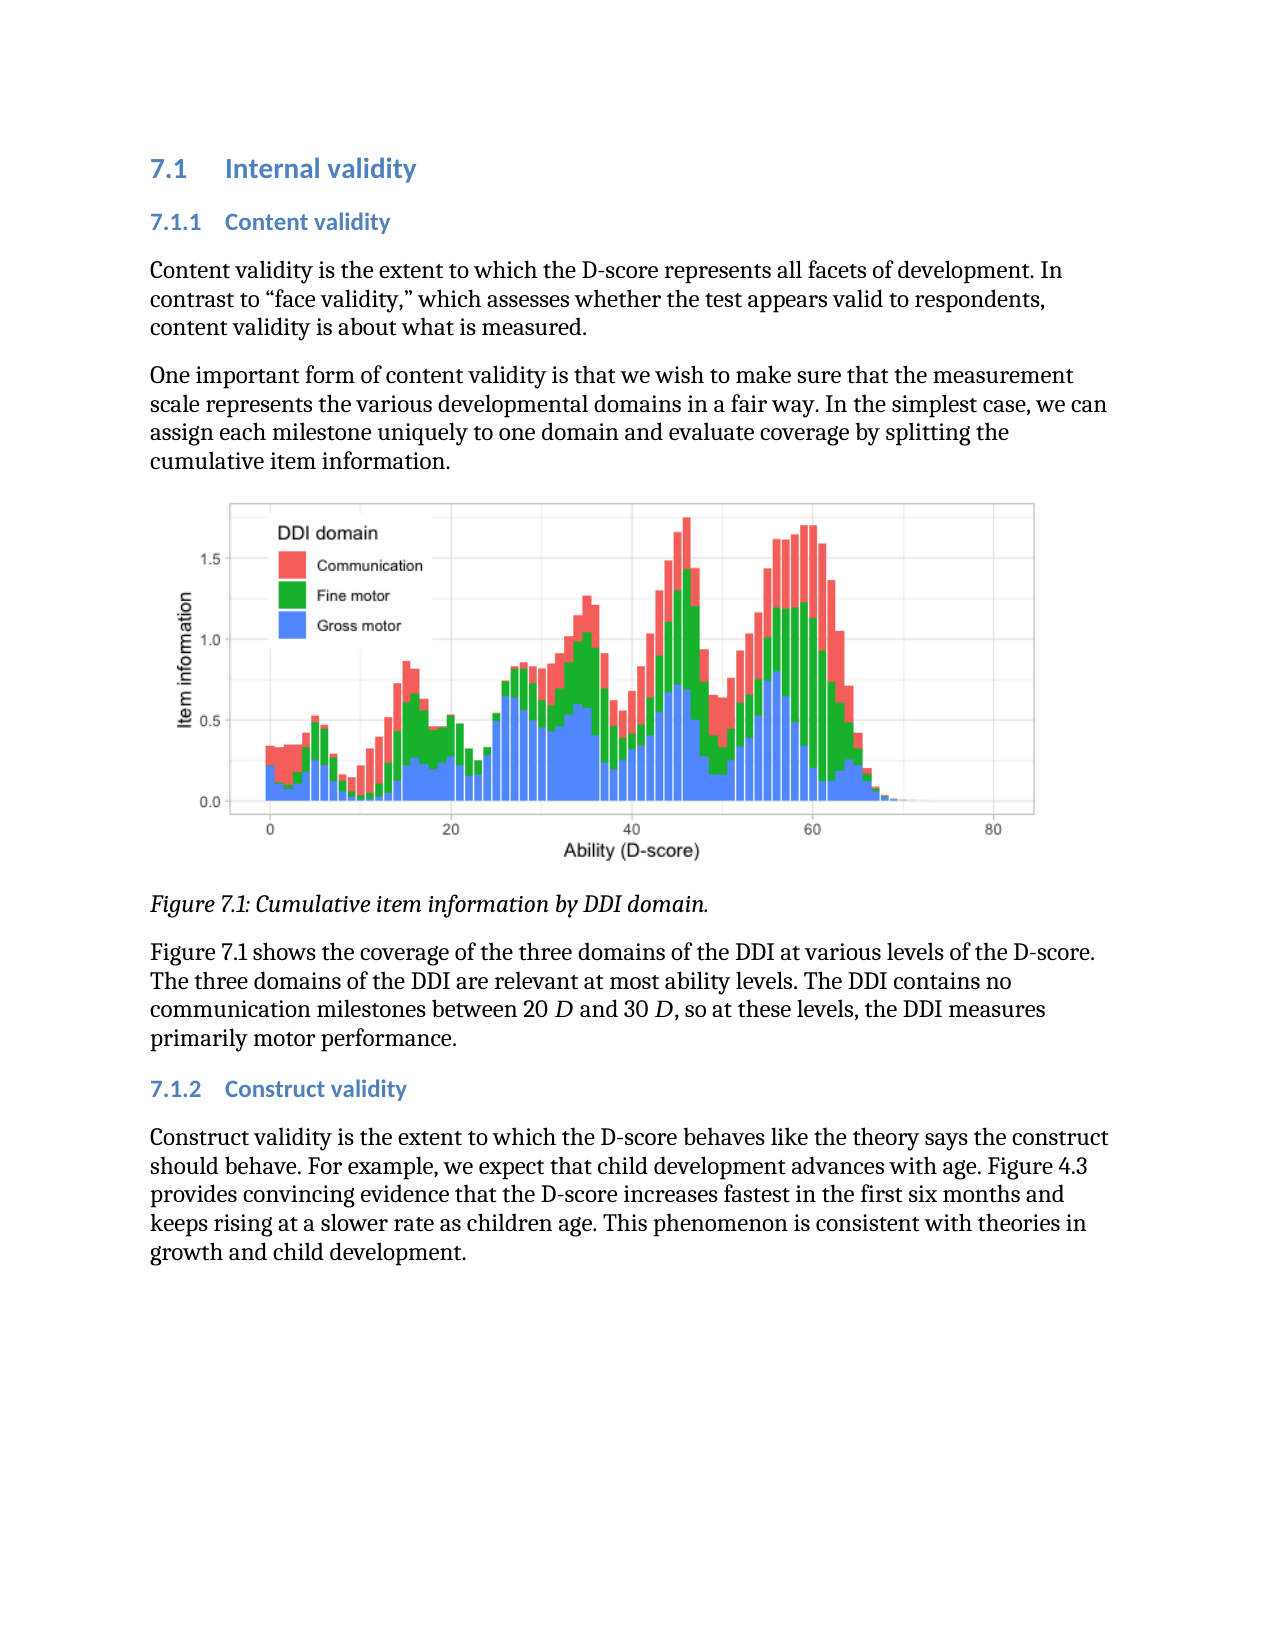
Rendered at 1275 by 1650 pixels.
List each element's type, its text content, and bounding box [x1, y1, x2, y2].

text Construct validity is the extent to which the D-score behaves like the theory says the construct should behave. For example, we expect that child development advances with age. Figure 4.3 provides convincing evidence that the D-score increases fastest in the first six months and keeps rising at a slower rate as children age. This phenomenon is consistent with theories in growth and child development. [150, 1123, 1125, 1267]
text Figure 7.1: Cumulative item information by DDI domain. [150, 890, 1125, 919]
text Content validity is the extent to which the D-score represents all facets of development. In contrast to “face validity,” which assesses whether the test appears valid to respondents, content validity is about what is measured. [150, 256, 1125, 342]
subtitle 7.1 Internal validity [150, 150, 1125, 186]
picture [168, 494, 1044, 870]
subtitle 7.1.1 Content validity [150, 206, 1125, 237]
text One important form of content validity is that we wish to make sure that the measurement scale represents the various developmental domains in a fair way. In the simplest case, we can assign each milestone uniquely to one domain and evaluate coverage by splitting the cumulative item information. [150, 361, 1125, 476]
text Figure 7.1 shows the coverage of the three domains of the DDI at various levels of the D-score. The three domains of the DDI are relevant at most ability levels. The DDI contains no communication milestones between 20 and 30 , so at these levels, the DDI measures primarily motor performance. [150, 938, 1125, 1053]
subtitle 7.1.2 Construct validity [150, 1074, 1125, 1104]
